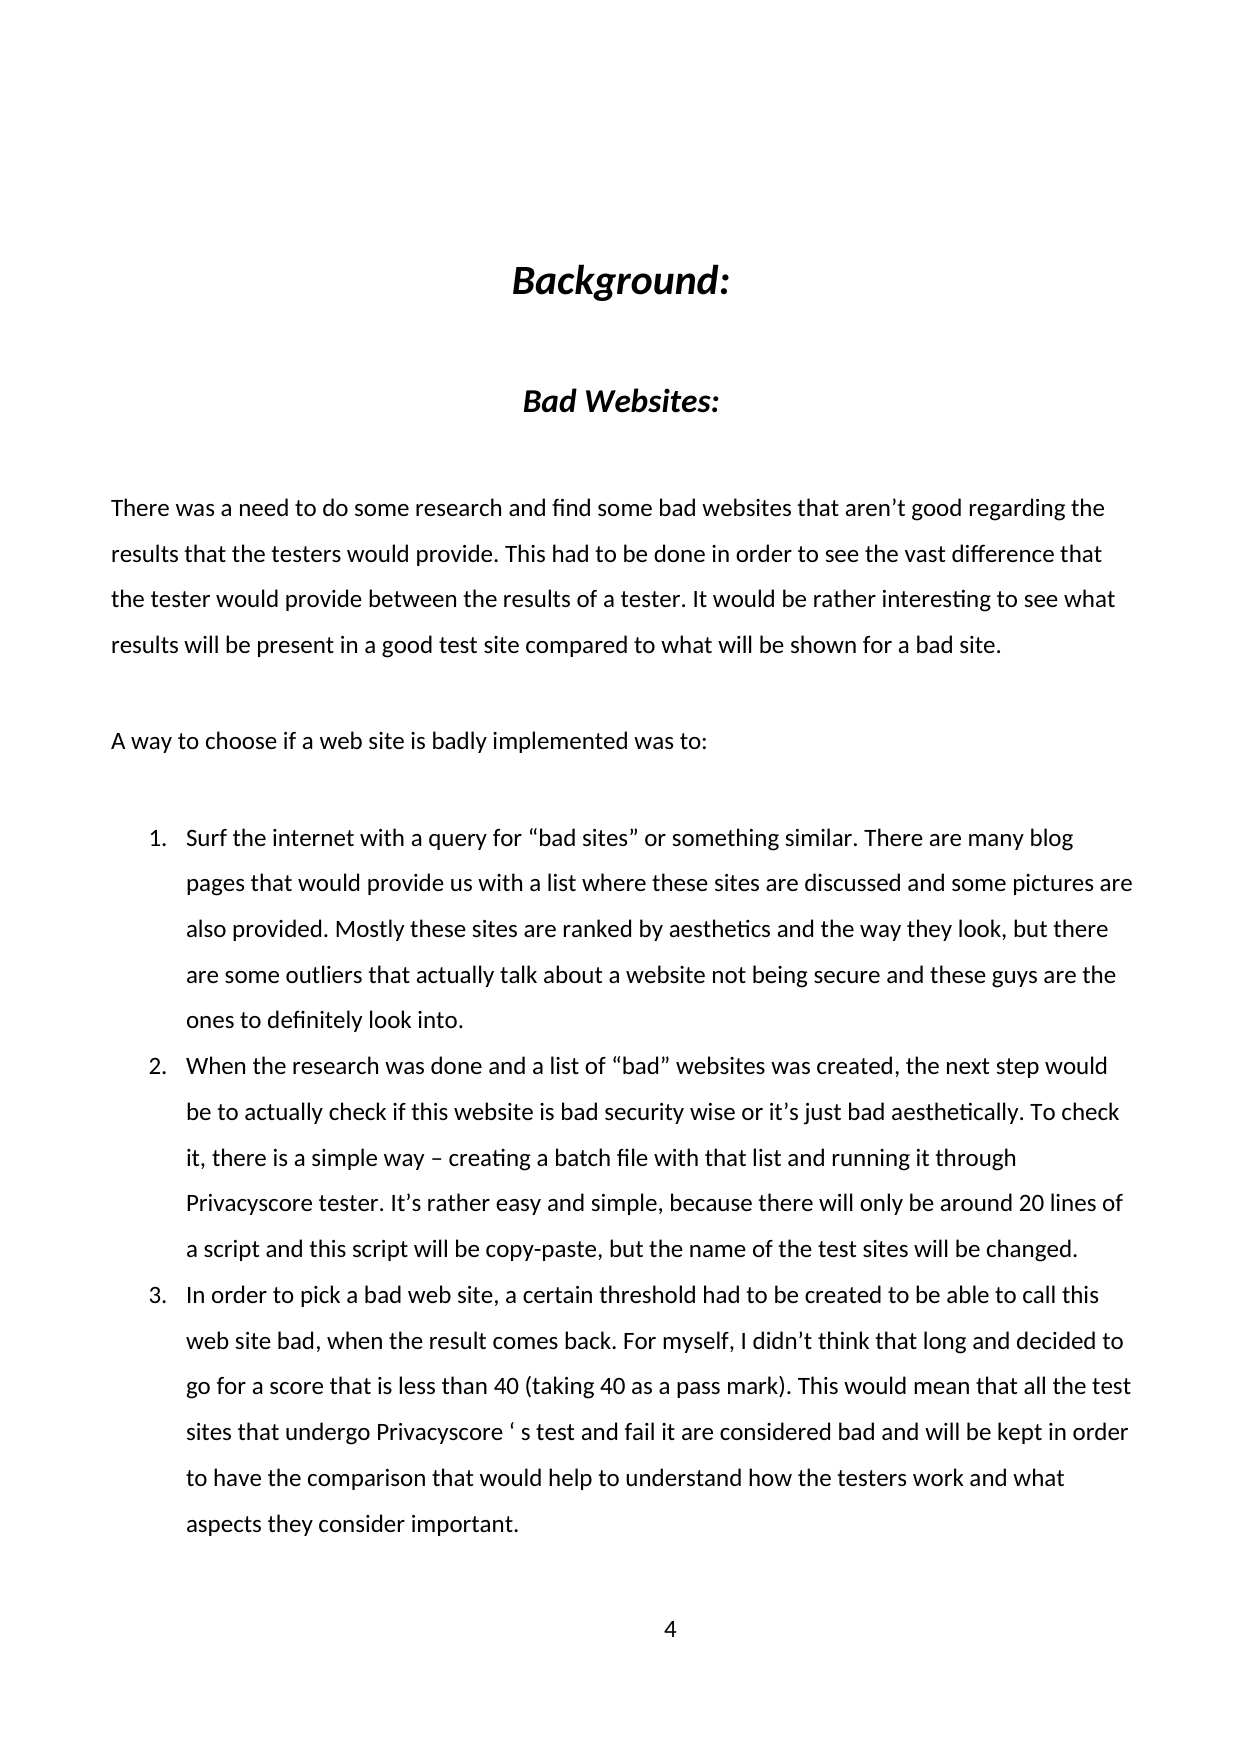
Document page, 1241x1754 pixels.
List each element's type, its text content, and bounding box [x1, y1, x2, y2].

list Surf the internet with a query for “bad sites” or something similar. There are many blog pages that would provide us with a list where these sites are discussed and some pictures are also provided. Mostly these sites are ranked by aesthetics and the way they look, but there are some outliers that actually talk about a website not being secure and these guys are the ones to definitely look into. [148, 822, 1135, 1035]
list In order to pick a bad web site, a certain threshold had to be created to be able to call this web site bad, when the result comes back. For myself, I didn’t think that long and decided to go for a score that is less than 40 (taking 40 as a pass mark). This would mean that all the test sites that undergo Privacyscore ‘ s test and fail it are considered bad and will be kept in order to have the comparison that would help to understand how the testers work and what aspects they consider important. [148, 1279, 1135, 1538]
text There was a need to do some research and find some bad websites that aren’t good regarding the results that the testers would provide. This had to be done in order to see the vast difference that the tester would provide between the results of a tester. It would be rather interesting to see what results will be present in a good test site compared to what will be shown for a bad site. [111, 492, 1135, 660]
text Background: [111, 254, 1135, 304]
text Bad Websites: [111, 381, 1135, 421]
list When the research was done and a list of “bad” websites was created, the next step would be to actually check if this website is bad security wise or it’s just bad aesthetically. To check it, there is a simple way – creating a batch file with that list and running it through Privacyscore tester. It’s rather easy and simple, because there will only be around 20 lines of a script and this script will be copy-paste, but the name of the test sites will be changed. [148, 1050, 1135, 1264]
text A way to choose if a web site is badly implemented was to: [111, 726, 1135, 756]
